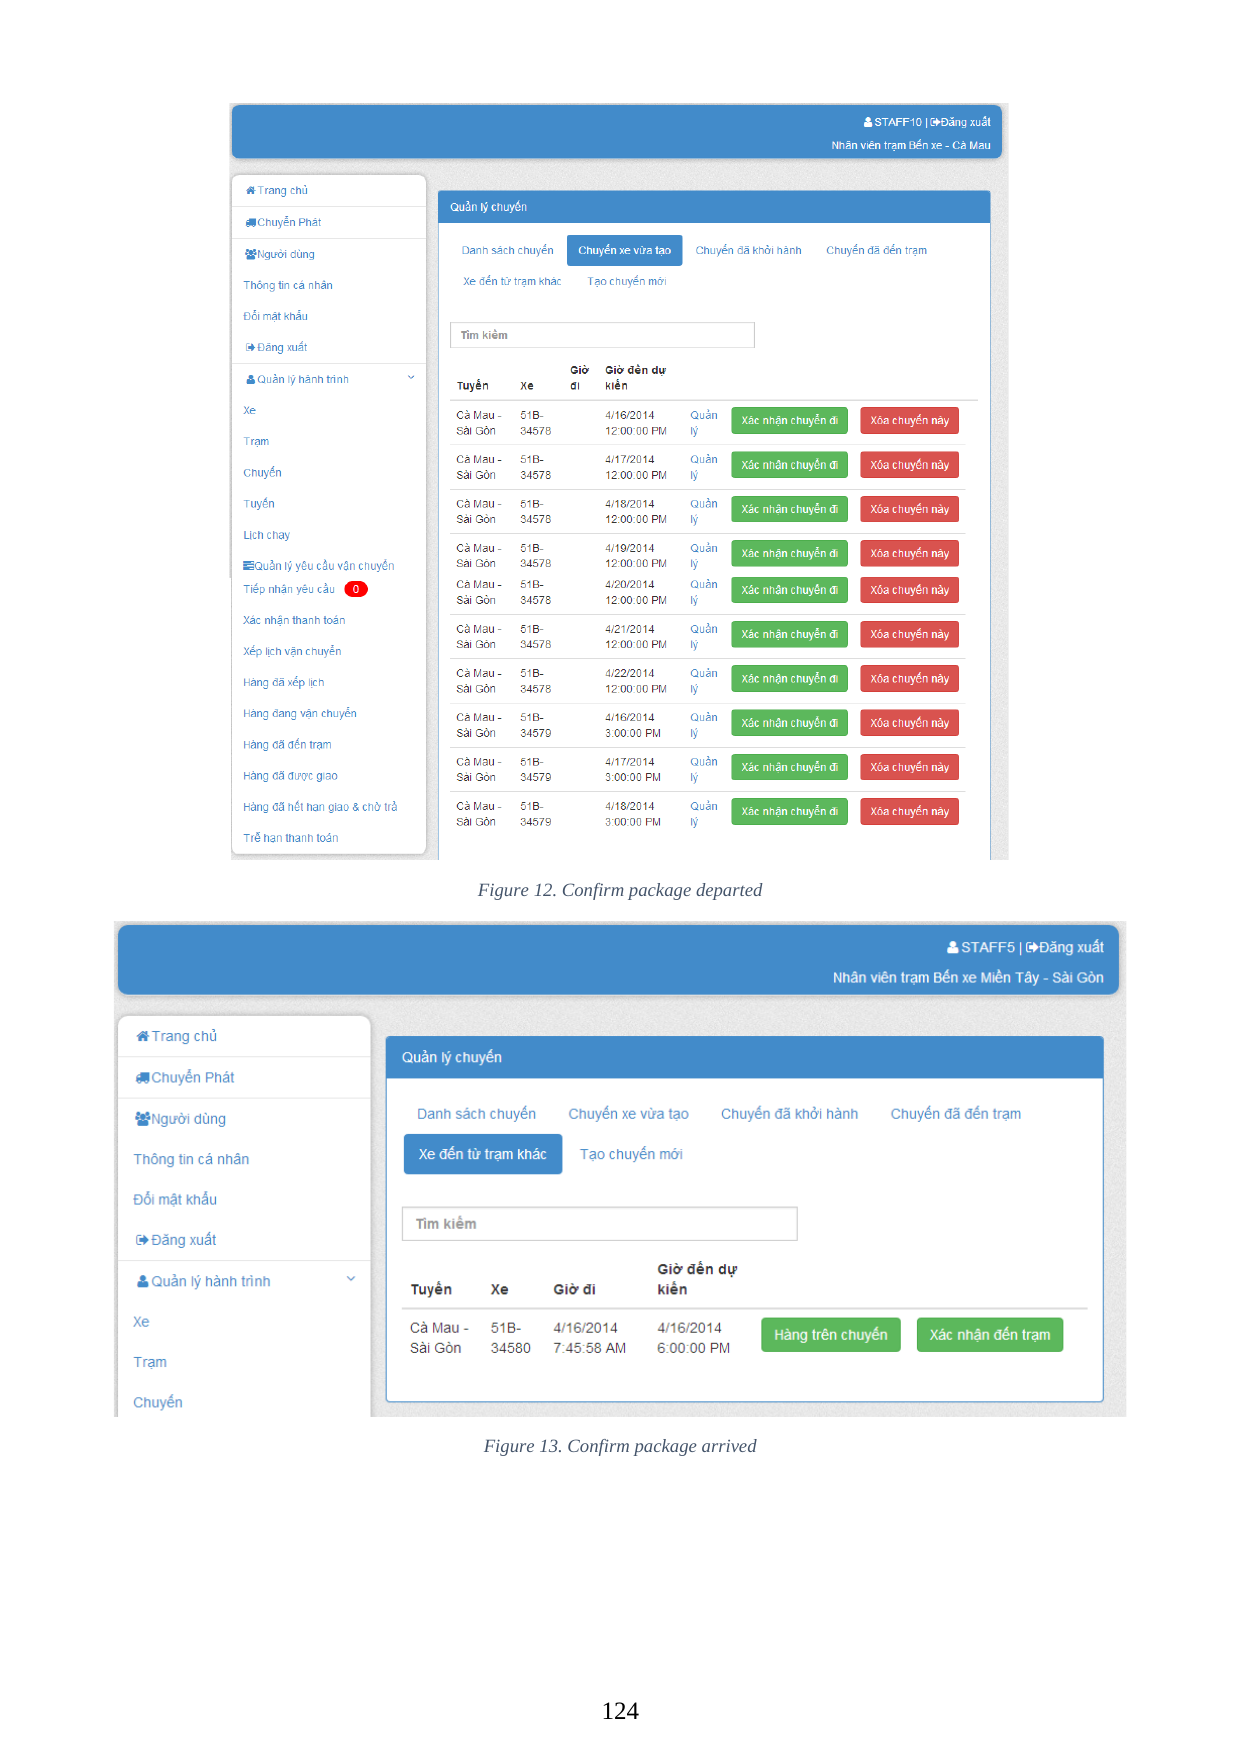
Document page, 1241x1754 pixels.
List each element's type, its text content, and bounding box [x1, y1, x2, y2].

picture [229, 103, 1011, 860]
picture [113, 921, 1127, 1417]
